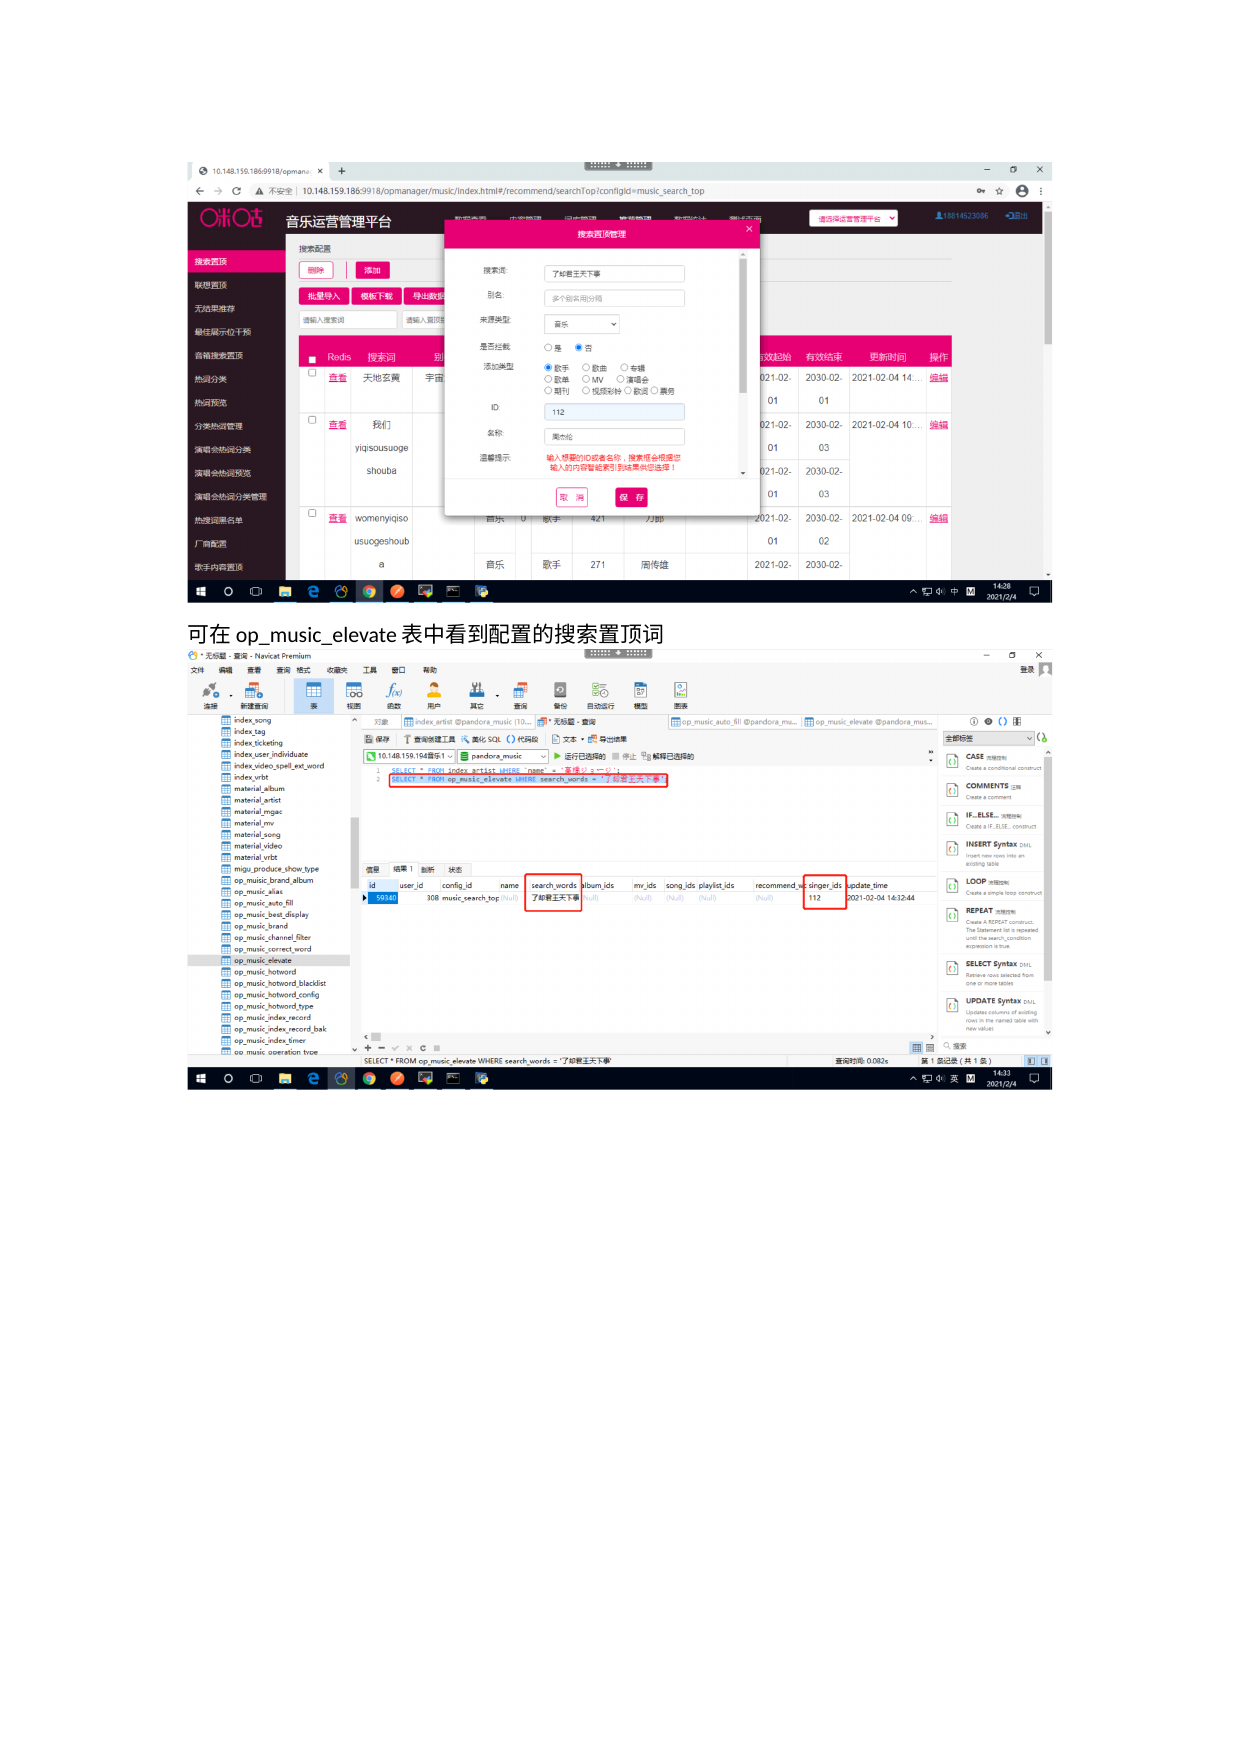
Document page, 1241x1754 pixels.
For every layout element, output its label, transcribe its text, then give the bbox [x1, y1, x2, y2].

picture [187, 162, 1053, 603]
picture [187, 649, 1053, 1090]
list 可在op_music_elevate表中看到配置的搜索置顶词 [187, 617, 1053, 649]
